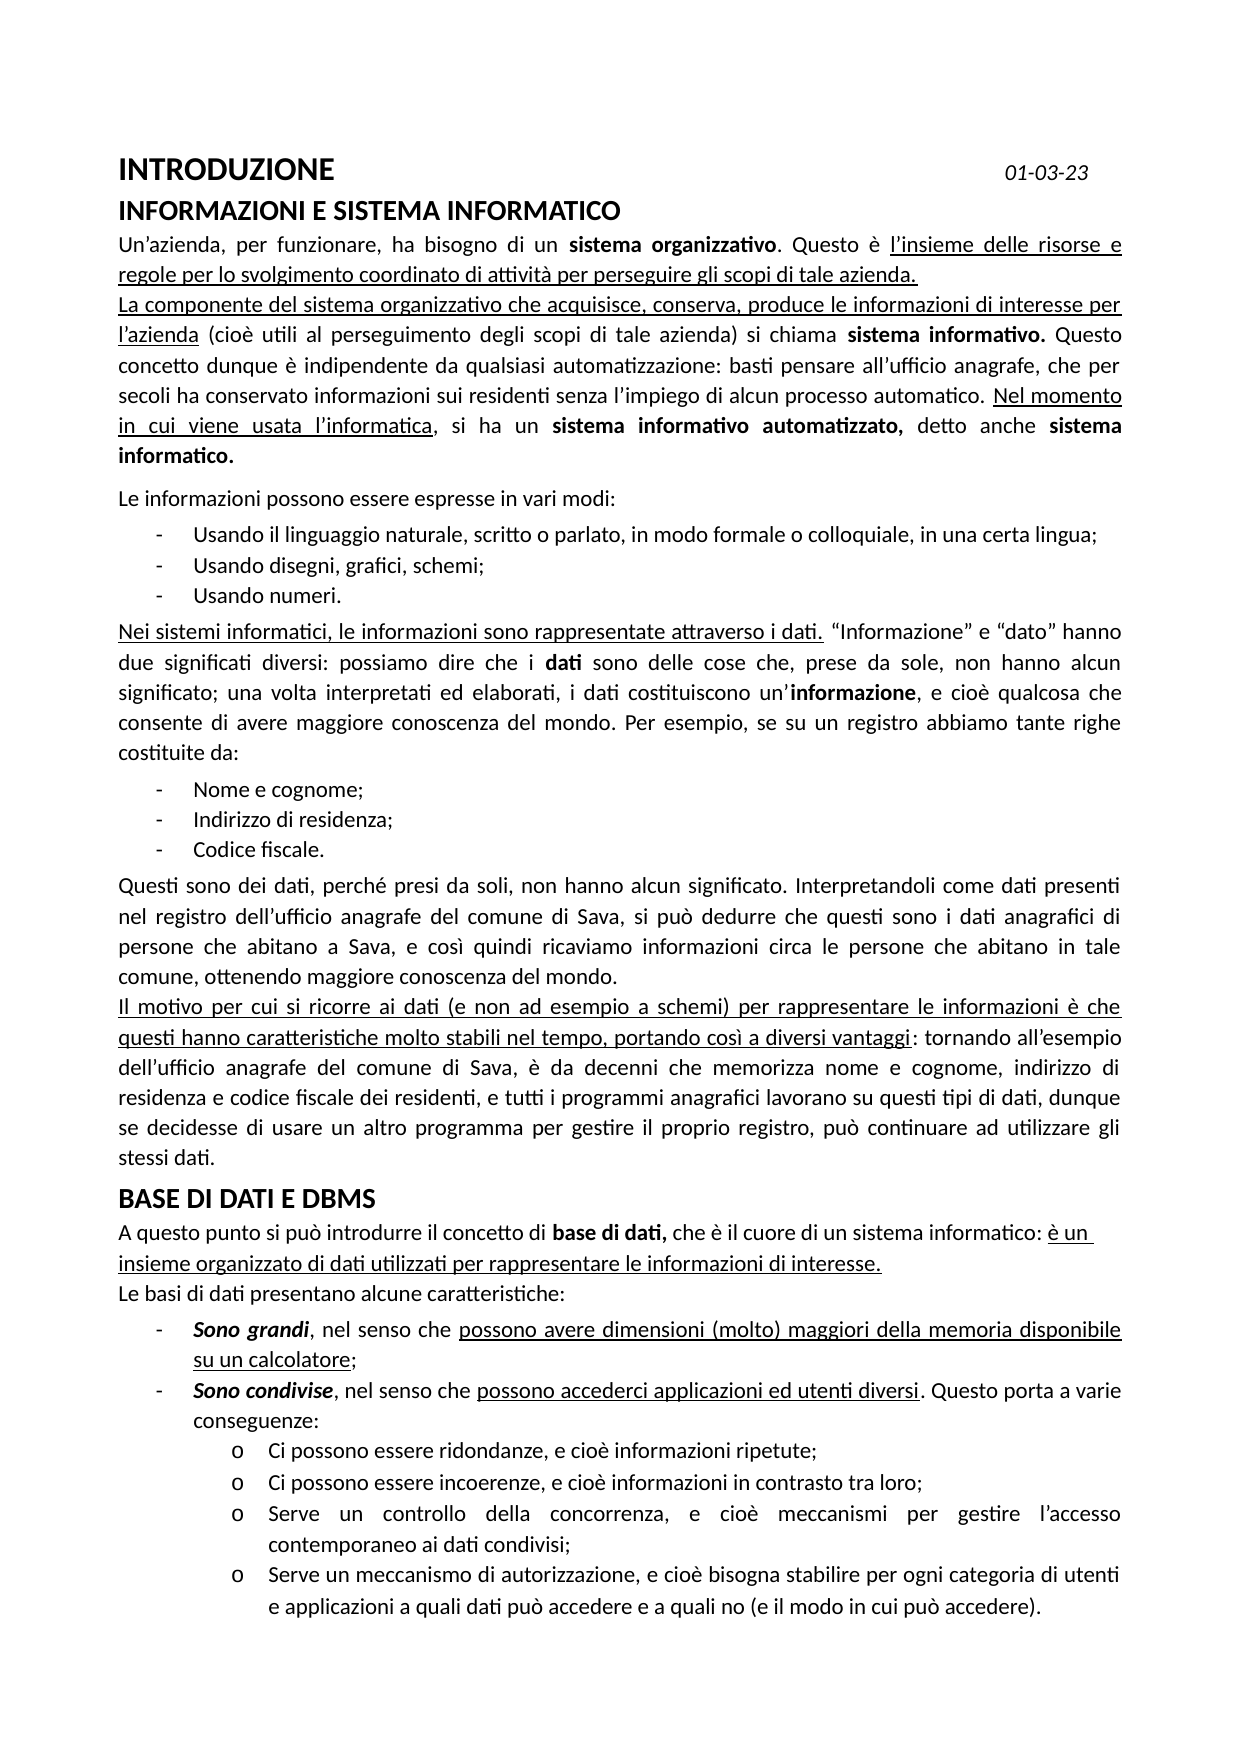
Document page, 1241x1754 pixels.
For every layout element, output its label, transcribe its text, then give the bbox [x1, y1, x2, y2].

list Usando numeri. [156, 581, 1122, 609]
text La componente del sistema organizzativo che acquisisce, conserva, produce le informazioni di interesse per l’azienda (cioè utili al perseguimento degli scopi di tale azienda) si chiama sistema informativo. Questo concetto dunque è indipendente da qualsiasi automatizzazione: basti pensare all’ufficio anagrafe, che per secoli ha conservato informazioni sui residenti senza l’impiego di alcun processo automatico. Nel momento in cui viene usata l’informatica, si ha un sistema informativo automatizzato, detto anche sistema informatico. [118, 316, 1122, 469]
text Il motivo per cui si ricorre ai dati (e non ad esempio a schemi) per rappresentare le informazioni è che questi hanno caratteristiche molto stabili nel tempo, portando così a diversi vantaggi: tornando all’esempio dell’ufficio anagrafe del comune di Sava, è da decenni che memorizza nome e cognome, indirizzo di residenza e codice fiscale dei residenti, e tutti i programmi anagrafici lavorano su questi tipi di dati, dunque se decidesse di usare un altro programma per gestire il proprio registro, può continuare ad utilizzare gli stessi dati. [118, 1018, 1122, 1172]
text A questo punto si può introdurre il concetto di base di dati, che è il cuore di un sistema informatico: è un insieme organizzato di dati utilizzati per rappresentare le informazioni di interesse. [118, 1218, 1122, 1277]
list Indirizzo di residenza; [156, 805, 1122, 833]
list Usando il linguaggio naturale, scritto o parlato, in modo formale o colloquiale, in una certa lingua; [156, 521, 1122, 549]
text Un’azienda, per funzionare, ha bisogno di un sistema organizzativo. Questo è l’insieme delle risorse e regole per lo svolgimento coordinato di attività per perseguire gli scopi di tale azienda. [118, 230, 1122, 288]
text Questi sono dei dati, perché presi da soli, non hanno alcun significato. Interpretandoli come dati presenti nel registro dell’ufficio anagrafe del comune di Sava, si può dedurre che questi sono i dati anagrafici di persone che abitano a Sava, e così quindi ricaviamo informazioni circa le persone che abitano in tale comune, ottenendo maggiore conoscenza del mondo. [118, 872, 1122, 990]
text Nei sistemi informatici, le informazioni sono rappresentate attraverso i dati. “Informazione” e “dato” hanno due significati diversi: possiamo dire che i dati sono delle cose che, prese da sole, non hanno alcun significato; una volta interpretati ed elaborati, i dati costituiscono un’informazione, e cioè qualcosa che consente di avere maggiore conoscenza del mondo. Per esempio, se su un registro abbiamo tante righe costituite da: [118, 617, 1122, 766]
list Nome e cognome; [156, 775, 1122, 803]
text Le informazioni possono essere espresse in vari modi: [118, 484, 1122, 512]
text INTRODUZIONE 01-03-23 [118, 148, 1122, 188]
text INFORMAZIONI E SISTEMA INFORMATICO [118, 192, 1122, 227]
list Usando disegni, grafici, schemi; [156, 551, 1122, 579]
list Sono grandi, nel senso che possono avere dimensioni (molto) maggiori della memoria disponibile su un calcolatore; [156, 1315, 1122, 1373]
text BASE DI DATI E DBMS [118, 1180, 1122, 1216]
list Sono condivise, nel senso che possono accederci applicazioni ed utenti diversi. Questo porta a varie conseguenze: [156, 1376, 1122, 1434]
list Ci possono essere incoerenze, e cioè informazioni in contrasto tra loro; [231, 1468, 1122, 1497]
list Serve un meccanismo di autorizzazione, e cioè bisogna stabilire per ogni categoria di utenti e applicazioni a quali dati può accedere e a quali no (e il modo in cui può accedere). [231, 1561, 1122, 1620]
list Serve un controllo della concorrenza, e cioè meccanismi per gestire l’accesso contemporaneo ai dati condivisi; [231, 1499, 1122, 1558]
list Ci possono essere ridondanze, e cioè informazioni ripetute; [231, 1436, 1122, 1465]
list Codice fiscale. [156, 835, 1122, 863]
text Le basi di dati presentano alcune caratteristiche: [118, 1279, 1122, 1307]
